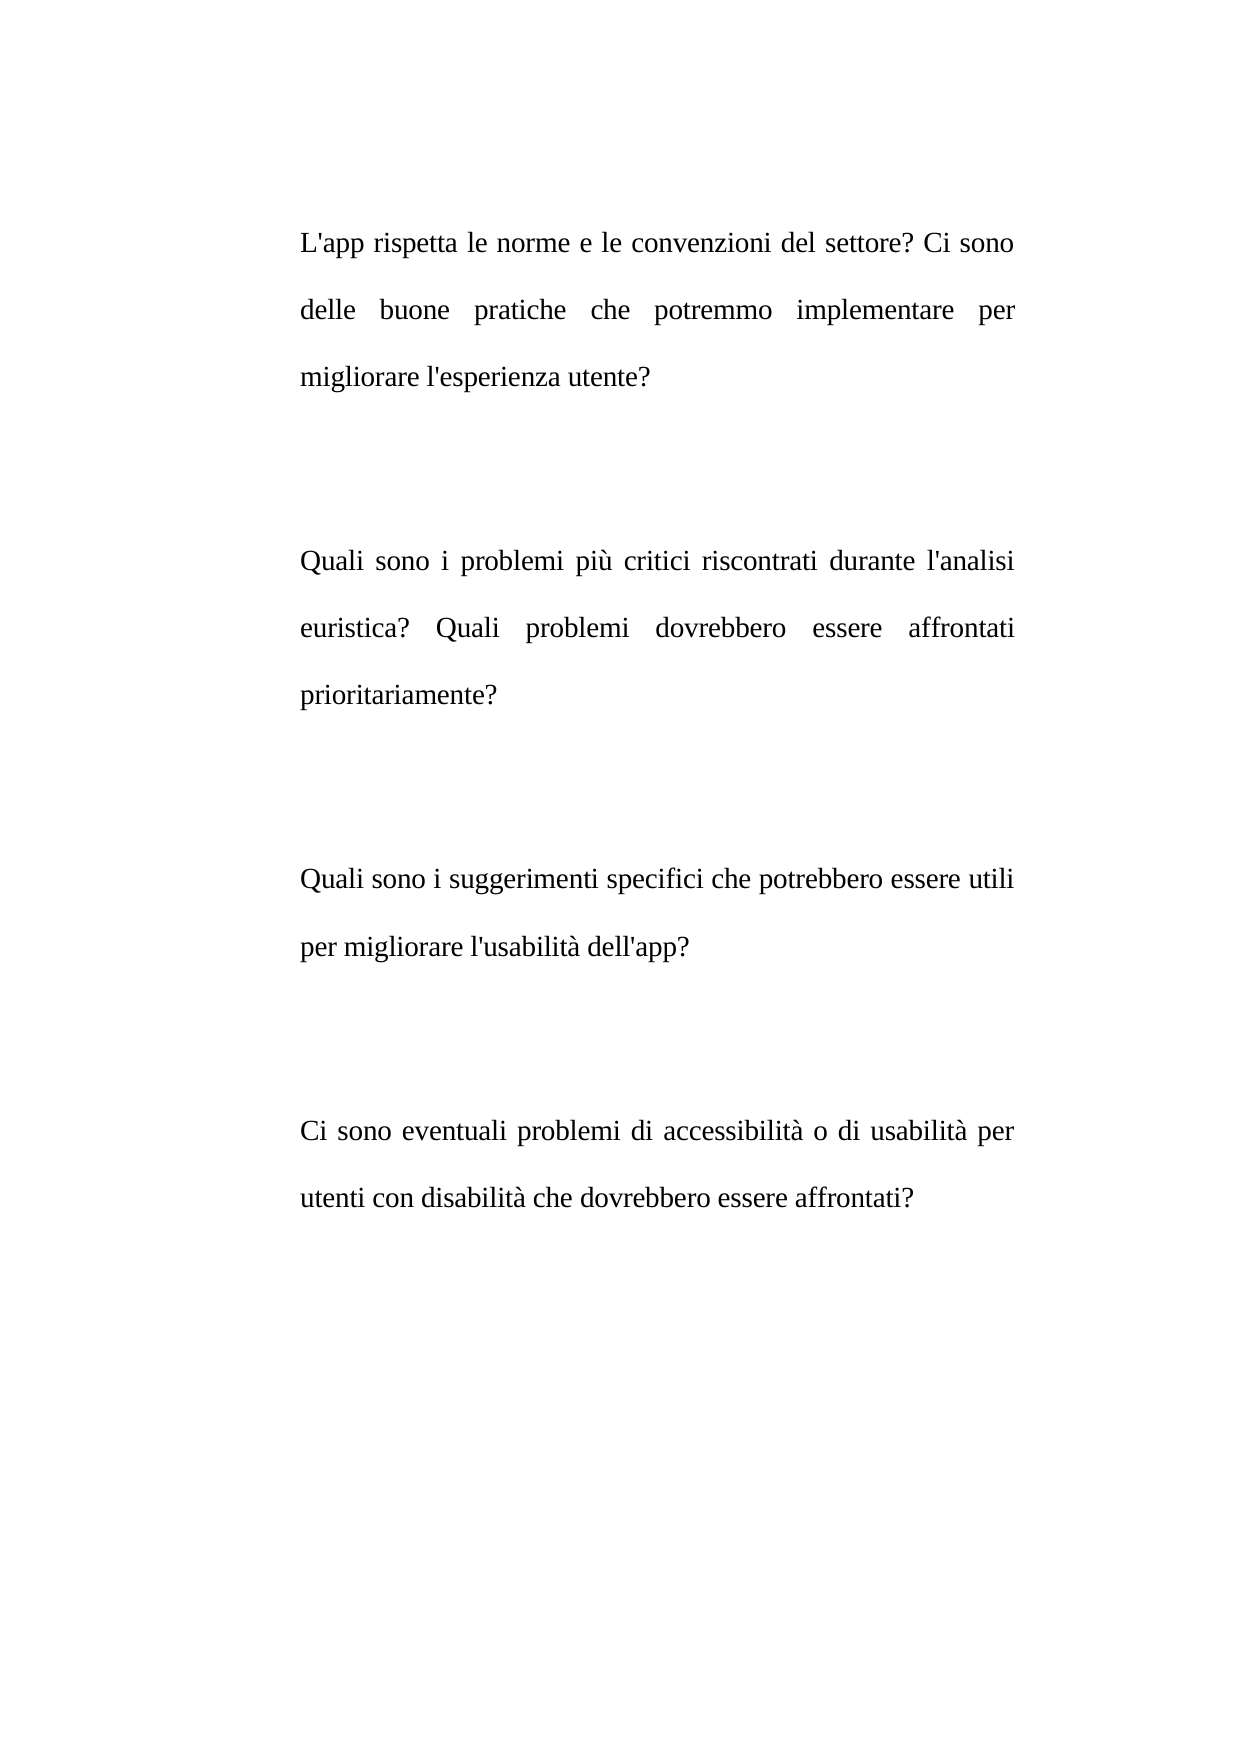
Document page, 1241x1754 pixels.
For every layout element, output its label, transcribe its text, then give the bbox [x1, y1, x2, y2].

text L'app rispetta le norme e le convenzioni del settore? Ci sono delle buone pratiche che potremmo implementare per migliorare l'esperienza utente? [300, 225, 1015, 393]
text Quali sono i suggerimenti specifici che potrebbero essere utili per migliorare l'usabilità dell'app? [300, 862, 1015, 962]
text Ci sono eventuali problemi di accessibilità o di usabilità per utenti con disabilità che dovrebbero essere affrontati? [300, 1113, 1015, 1213]
text Quali sono i problemi più critici riscontrati durante l'analisi euristica? Quali problemi dovrebbero essere affrontati prioritariamente? [300, 543, 1015, 711]
